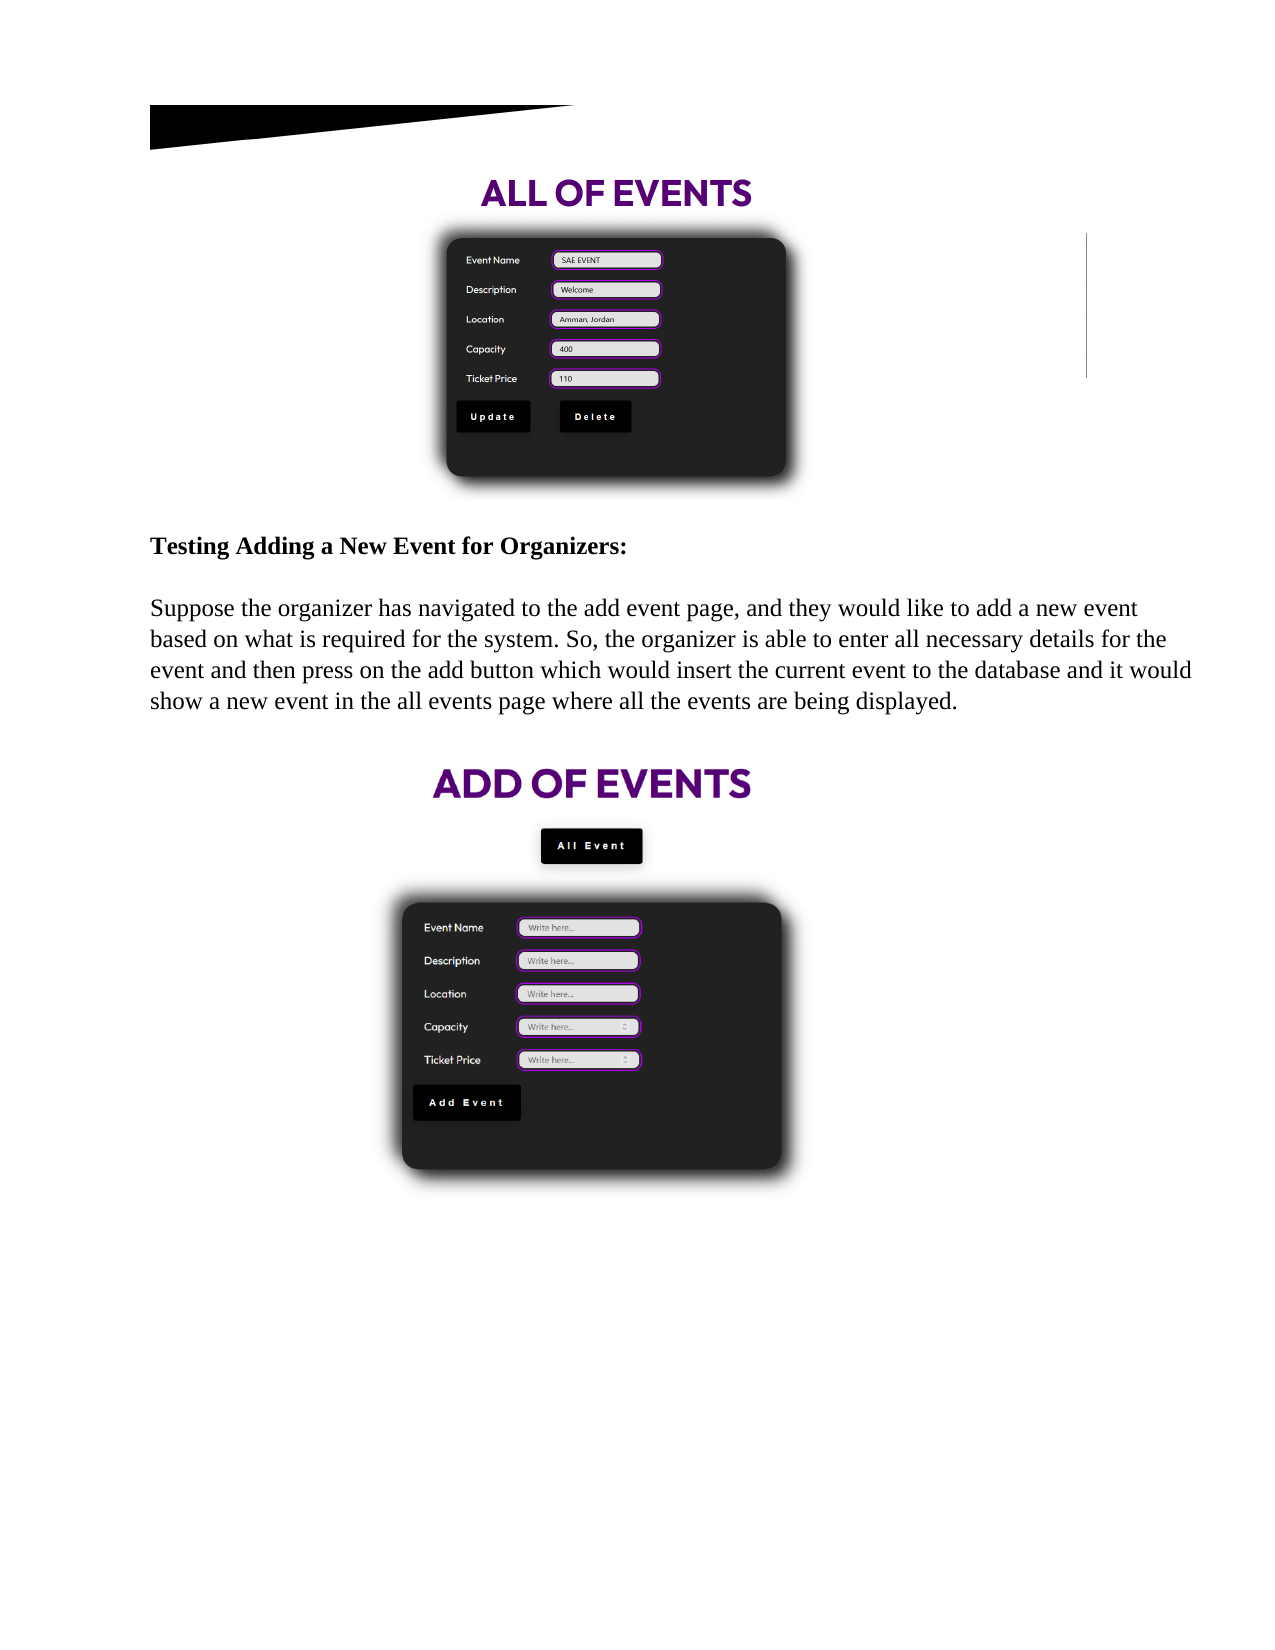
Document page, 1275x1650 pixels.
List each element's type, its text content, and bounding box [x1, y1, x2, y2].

picture [70, 748, 1111, 1206]
picture [150, 105, 1088, 500]
list Suppose the organizer has navigated to the add event page, and they would like to add a new event based on what is required for the system. So, the organizer is able to enter all necessary details for the event and then press on the add button which would insert the current event to the database and it would show a new event in the all events page where all the events are being displayed. [150, 593, 1200, 715]
list Testing Adding a New Event for Organizers: [150, 531, 1200, 560]
